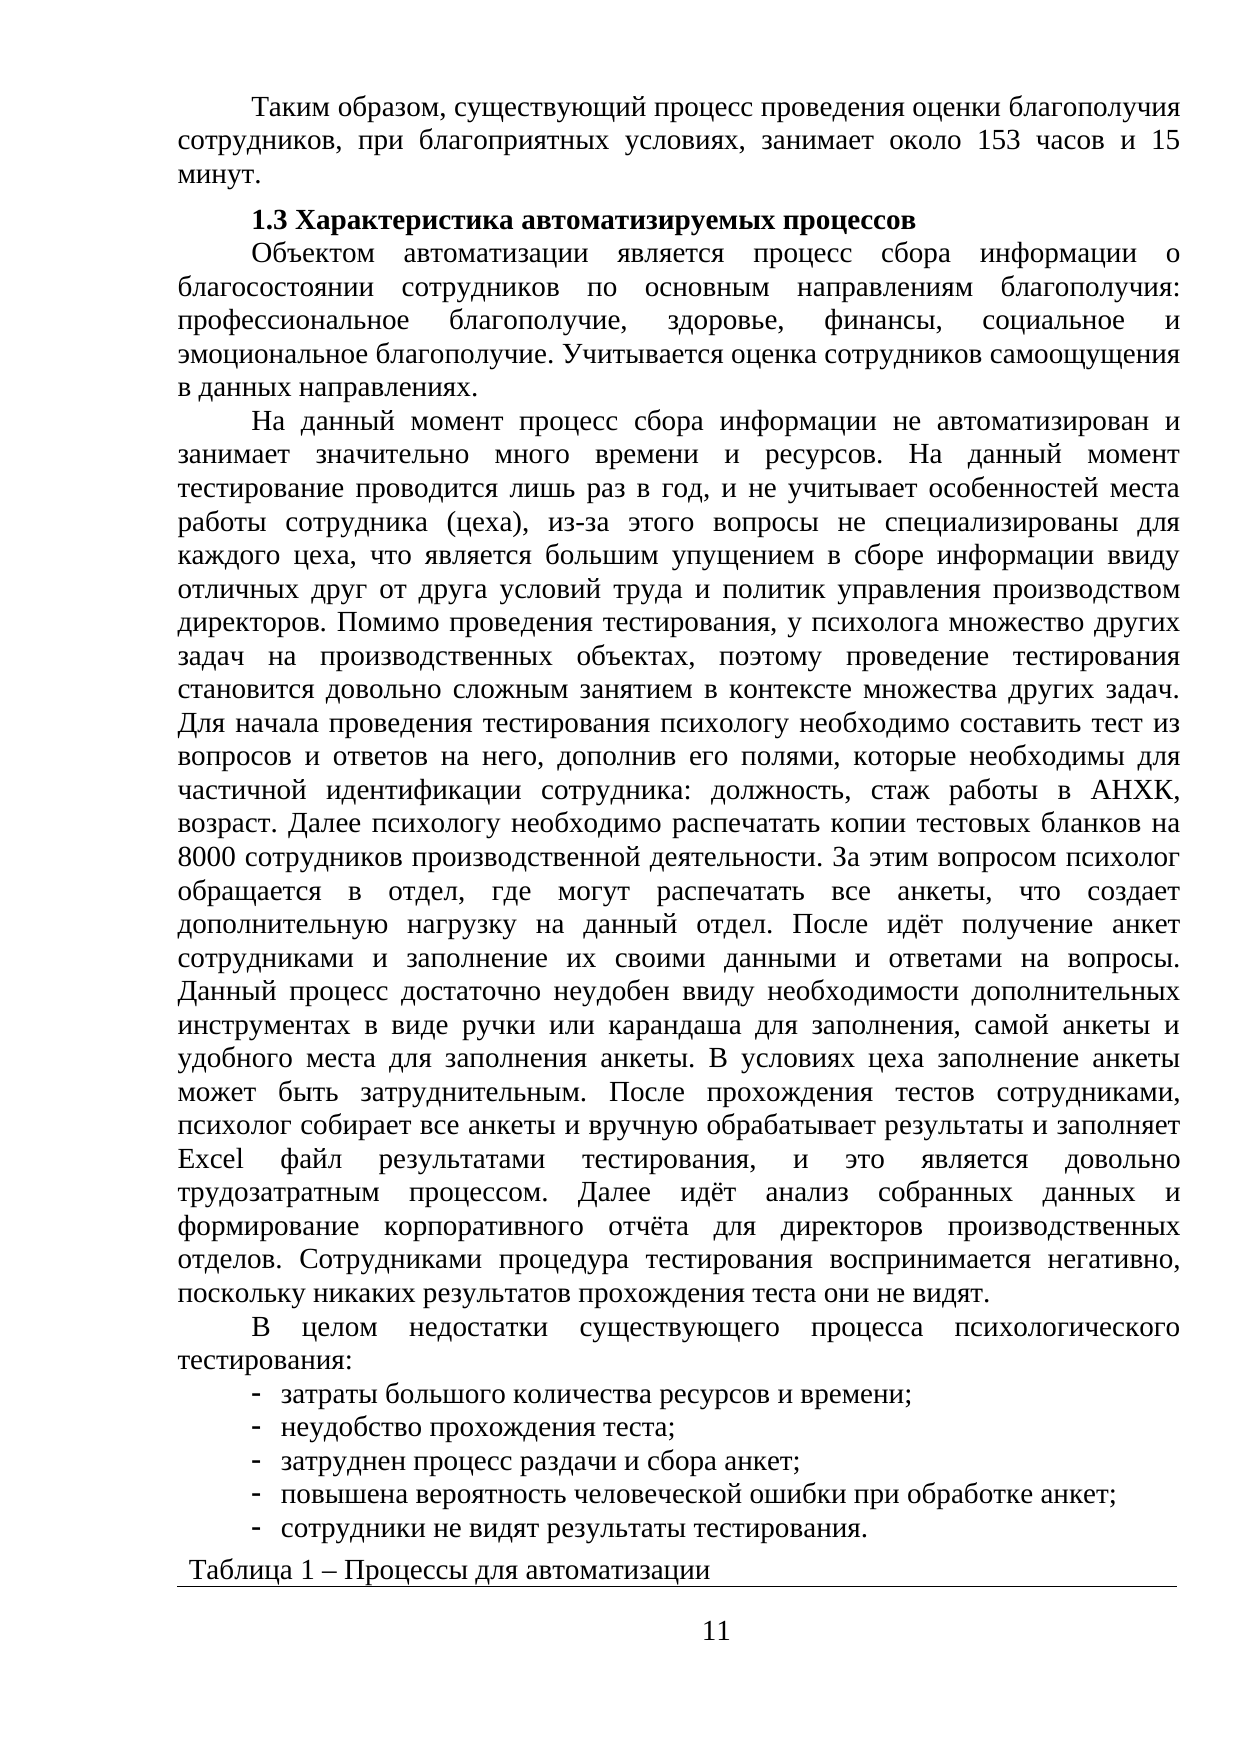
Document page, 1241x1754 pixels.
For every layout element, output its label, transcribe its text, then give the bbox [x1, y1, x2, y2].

list затруднен процесс раздачи и сбора анкет; [177, 1443, 1181, 1477]
text Таким образом, существующий процесс проведения оценки благополучия сотрудников, при благоприятных условиях, занимает около 153 часов и 15 минут. [177, 89, 1181, 189]
list сотрудники не видят результаты тестирования. [177, 1510, 1181, 1544]
text В целом недостатки существующего процесса психологического тестирования: [177, 1309, 1181, 1376]
text На данный момент процесс сбора информации не автоматизирован и занимает значительно много времени и ресурсов. На данный момент тестирование проводится лишь раз в год, и не учитывает особенностей места работы сотрудника (цеха), из-за этого вопросы не специализированы для каждого цеха, что является большим упущением в сборе информации ввиду отличных друг от друга условий труда и политик управления производством директоров. Помимо проведения тестирования, у психолога множество других задач на производственных объектах, поэтому проведение тестирования становится довольно сложным занятием в контексте множества других задач. Для начала проведения тестирования психологу необходимо составить тест из вопросов и ответов на него, дополнив его полями, которые необходимы для частичной идентификации сотрудника: должность, стаж работы в АНХК, возраст. Далее психологу необходимо распечатать копии тестовых бланков на 8000 сотрудников производственной деятельности. За этим вопросом психолог обращается в отдел, где могут распечатать все анкеты, что создает дополнительную нагрузку на данный отдел. После идёт получение анкет сотрудниками и заполнение их своими данными и ответами на вопросы. Данный процесс достаточно неудобен ввиду необходимости дополнительных инструментах в виде ручки или карандаша для заполнения, самой анкеты и удобного места для заполнения анкеты. В условиях цеха заполнение анкеты может быть затруднительным. После прохождения тестов сотрудниками, психолог собирает все анкеты и вручную обрабатывает результаты и заполняет Excel файл результатами тестирования, и это является довольно трудозатратным процессом. Далее идёт анализ собранных данных и формирование корпоративного отчёта для директоров производственных отделов. Сотрудниками процедура тестирования воспринимается негативно, поскольку никаких результатов прохождения теста они не видят. [177, 403, 1181, 1309]
text Объектом автоматизации является процесс сбора информации о благосостоянии сотрудников по основным направлениям благополучия: профессиональное благополучие, здоровье, финансы, социальное и эмоциональное благополучие. Учитывается оценка сотрудников самоощущения в данных направлениях. [177, 235, 1181, 403]
list затраты большого количества ресурсов и времени; [177, 1376, 1181, 1409]
subtitle 1.3 Характеристика автоматизируемых процессов [177, 202, 1181, 235]
list повышена вероятность человеческой ошибки при обработке анкет; [177, 1477, 1181, 1510]
table_header Таблица 1 – Процессы для автоматизации [177, 1544, 1177, 1586]
list неудобство прохождения теста; [177, 1409, 1181, 1443]
